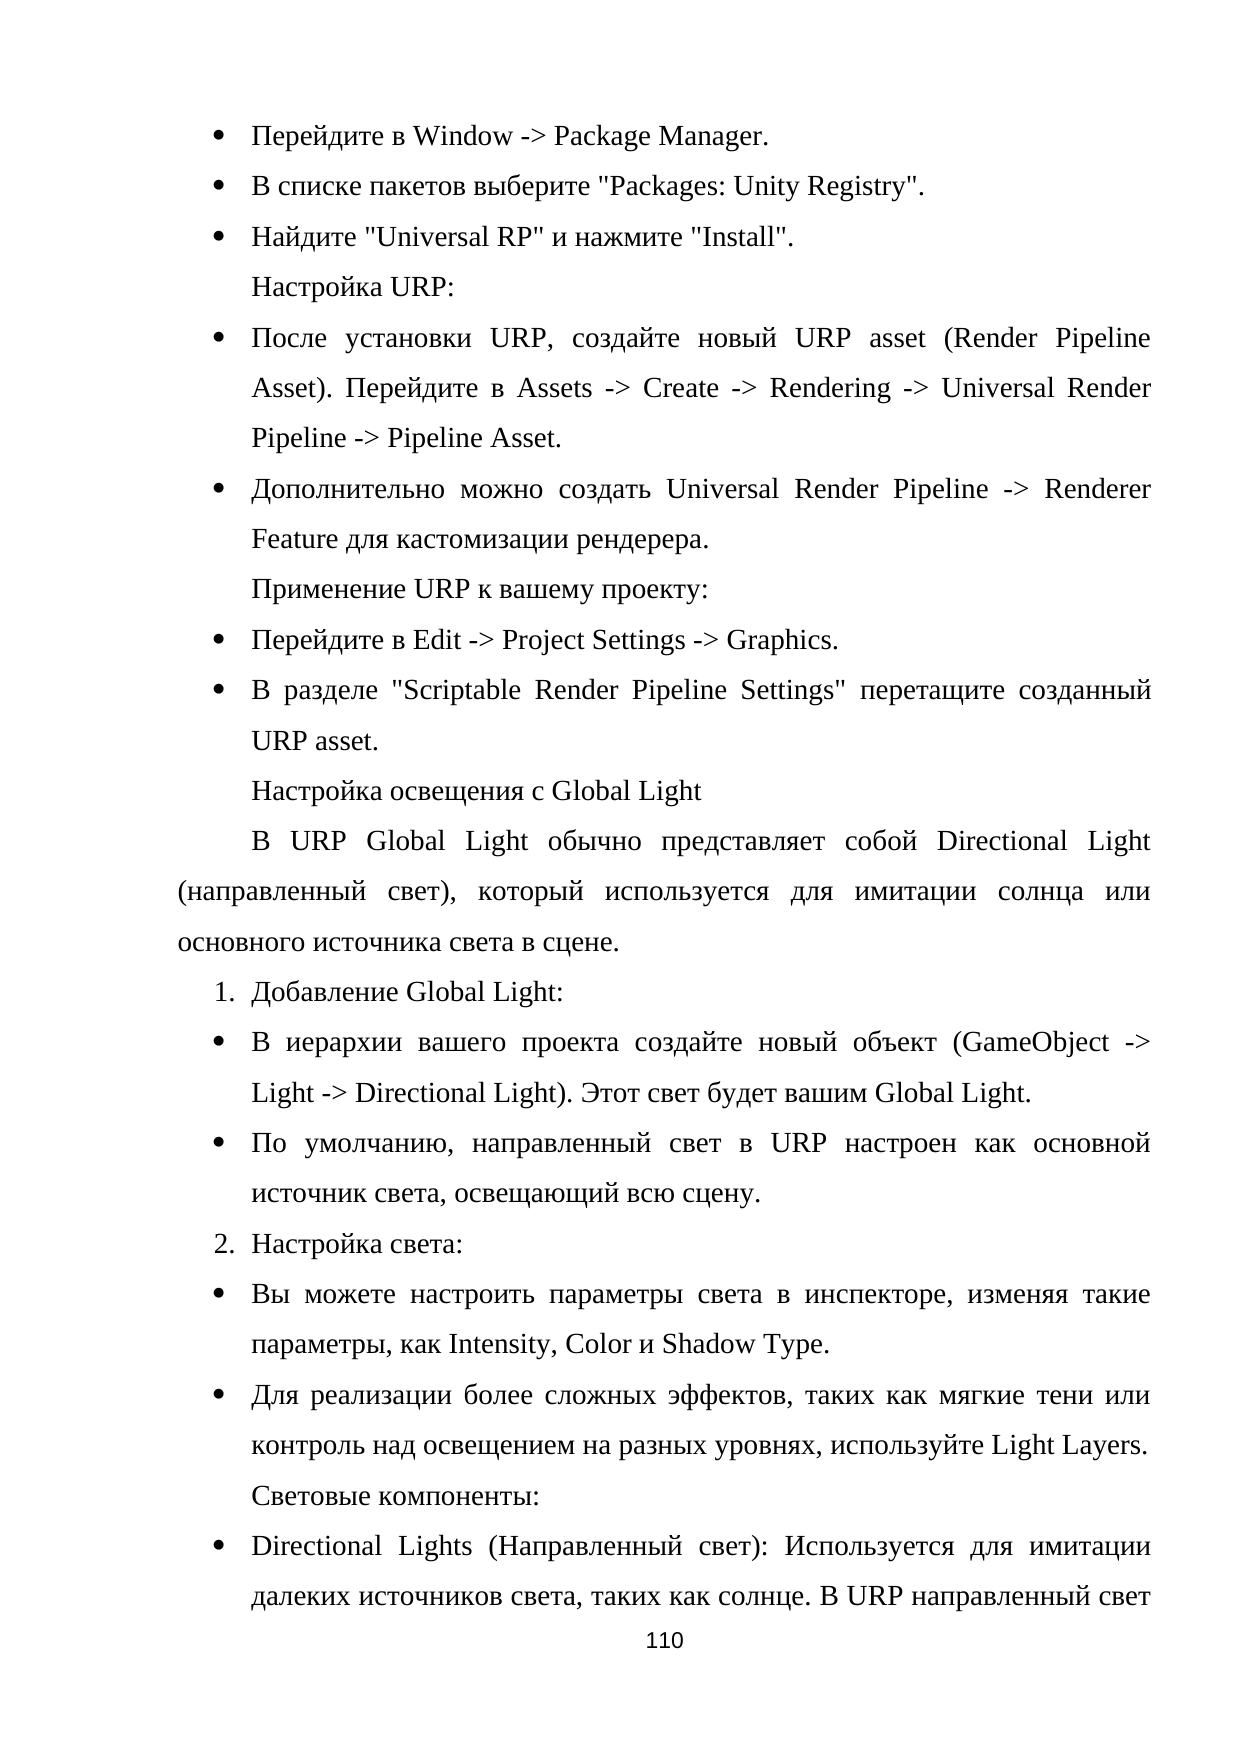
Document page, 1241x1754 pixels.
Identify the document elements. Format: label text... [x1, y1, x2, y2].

text Настройка освещения с Global Light [177, 773, 1152, 806]
list Перейдите в Edit -> Project Settings -> Graphics. [213, 622, 1152, 655]
text Применение URP к вашему проекту: [177, 571, 1152, 605]
list Добавление Global Light: [213, 974, 1152, 1008]
list Дополнительно можно создать Universal Render Pipeline -> Renderer Feature для кастомизации рендерера. [213, 471, 1152, 555]
list После установки URP, создайте новый URP asset (Render Pipeline Asset). Перейдите в Assets -> Create -> Rendering -> Universal Render Pipeline -> Pipeline Asset. [213, 320, 1152, 454]
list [213, 1528, 1152, 1612]
list Для реализации более сложных эффектов, таких как мягкие тени или контроль над освещением на разных уровнях, используйте Light Layers. [213, 1377, 1152, 1461]
list В иерархии вашего проекта создайте новый объект (GameObject -> Light -> Directional Light). Этот свет будет вашим Global Light. [213, 1024, 1152, 1108]
text Настройка URP: [177, 269, 1152, 303]
list Вы можете настроить параметры света в инспекторе, изменяя такие параметры, как Intensity, Color и Shadow Type. [213, 1276, 1152, 1360]
list В списке пакетов выберите "Packages: Unity Registry". [213, 168, 1152, 202]
list Найдите "Universal RP" и нажмите "Install". [213, 219, 1152, 253]
list Настройка света: [213, 1226, 1152, 1259]
text Световые компоненты: [177, 1478, 1152, 1511]
list В разделе "Scriptable Render Pipeline Settings" перетащите созданный URP asset. [213, 672, 1152, 756]
text В URP Global Light обычно представляет собой Directional Light (направленный свет), который используется для имитации солнца или основного источника света в сцене. [177, 823, 1152, 957]
list Перейдите в Window -> Package Manager. [213, 118, 1152, 152]
list По умолчанию, направленный свет в URP настроен как основной источник света, освещающий всю сцену. [213, 1125, 1152, 1209]
